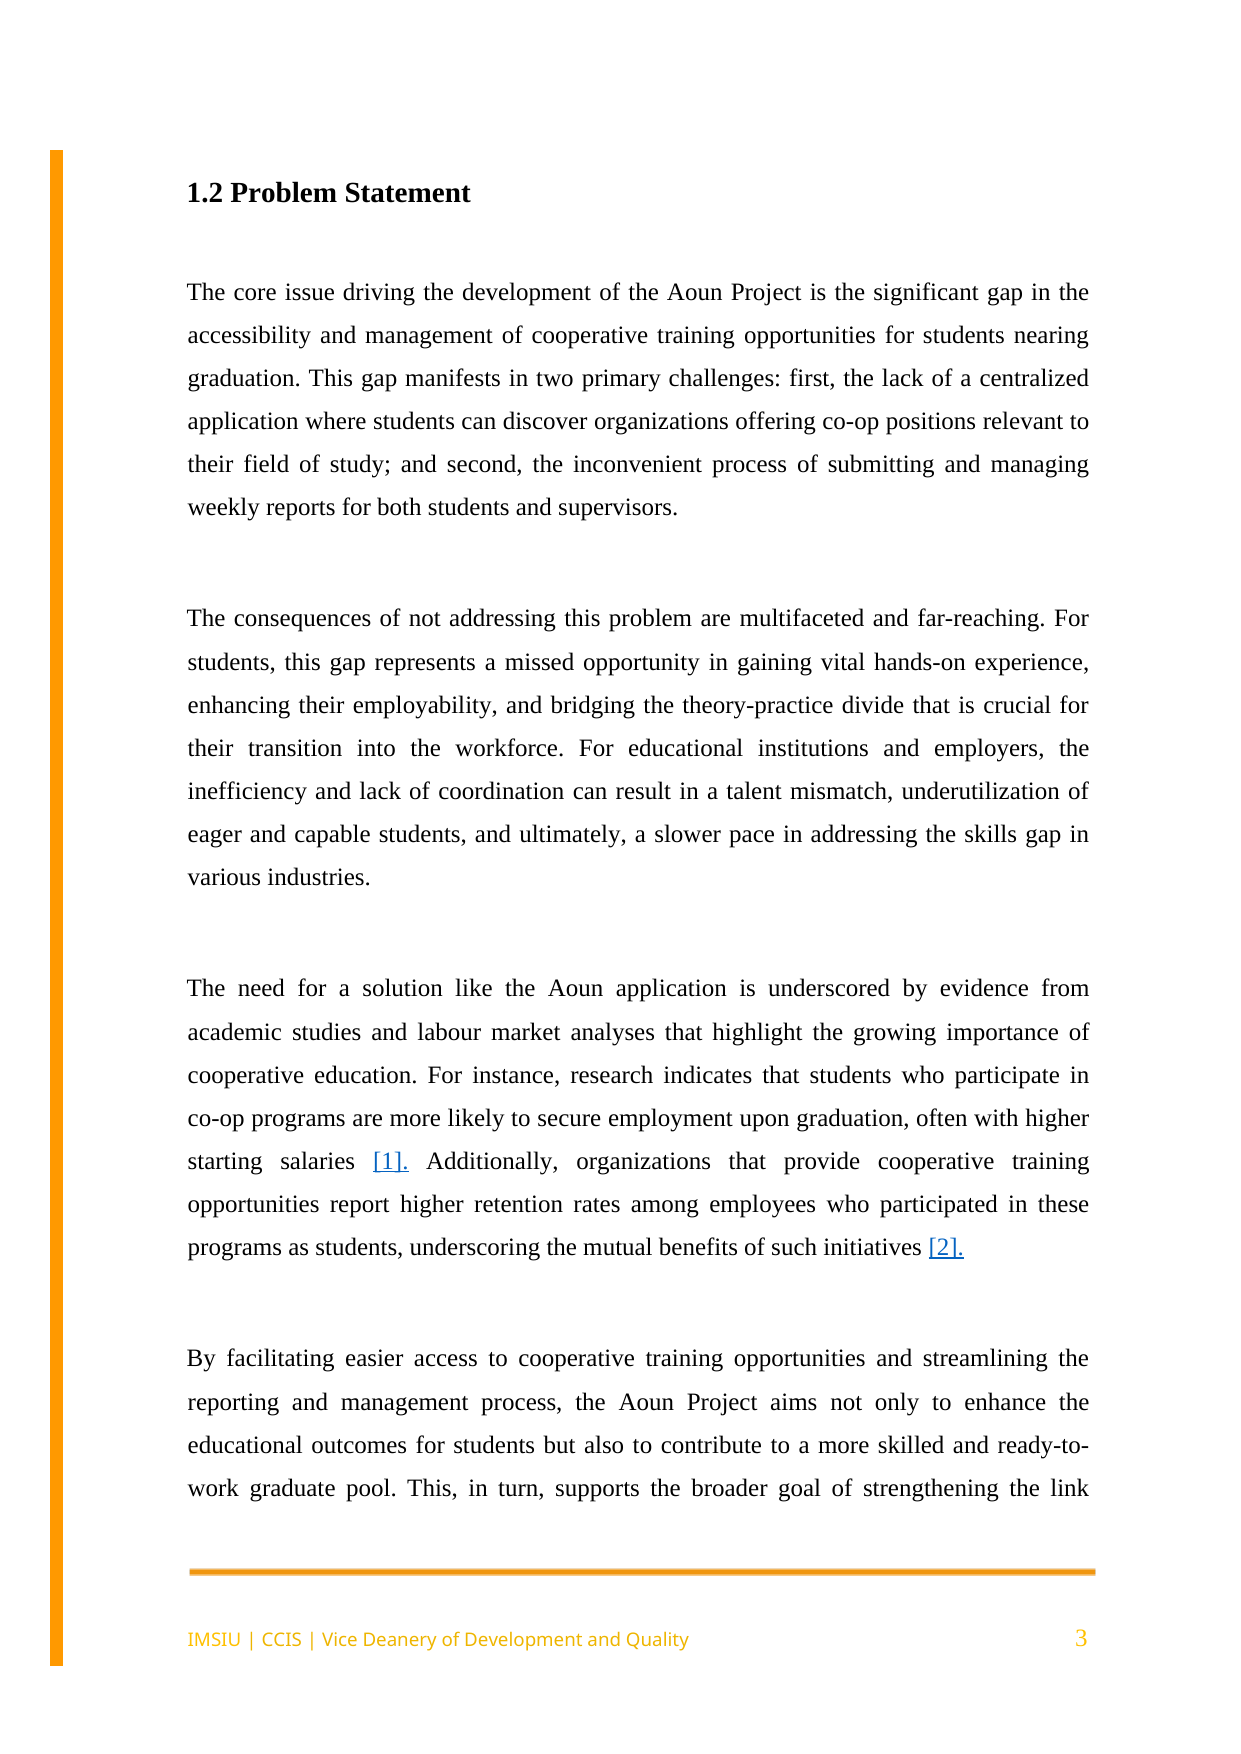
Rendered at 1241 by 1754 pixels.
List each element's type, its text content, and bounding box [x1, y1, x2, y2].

subtitle 1.2 Problem Statement [186, 175, 1092, 208]
text The core issue driving the development of the Aoun Project is the significant gap in the accessibility and management of cooperative training opportunities for students nearing graduation. This gap manifests in two primary challenges: first, the lack of a centralized application where students can discover organizations offering co-op positions relevant to their field of study; and second, the inconvenient process of submitting and managing weekly reports for both students and supervisors. [186, 277, 1090, 521]
text The need for a solution like the Aoun application is underscored by evidence from academic studies and labour market analyses that highlight the growing importance of cooperative education. For instance, research indicates that students who participate in co-op programs are more likely to secure employment upon graduation, often with higher starting salaries [1]. Additionally, organizations that provide cooperative training opportunities report higher retention rates among employees who participated in these programs as students, underscoring the mutual benefits of such initiatives [2]. [186, 973, 1090, 1261]
picture [187, 1567, 1100, 1576]
text The consequences of not addressing this problem are multifaceted and far-reaching. For students, this gap represents a missed opportunity in gaining vital hands-on experience, enhancing their employability, and bridging the theory-practice divide that is crucial for their transition into the workforce. For educational institutions and employers, the inefficiency and lack of coordination can result in a talent mismatch, underutilization of eager and capable students, and ultimately, a slower pace in addressing the skills gap in various industries. [186, 603, 1090, 891]
